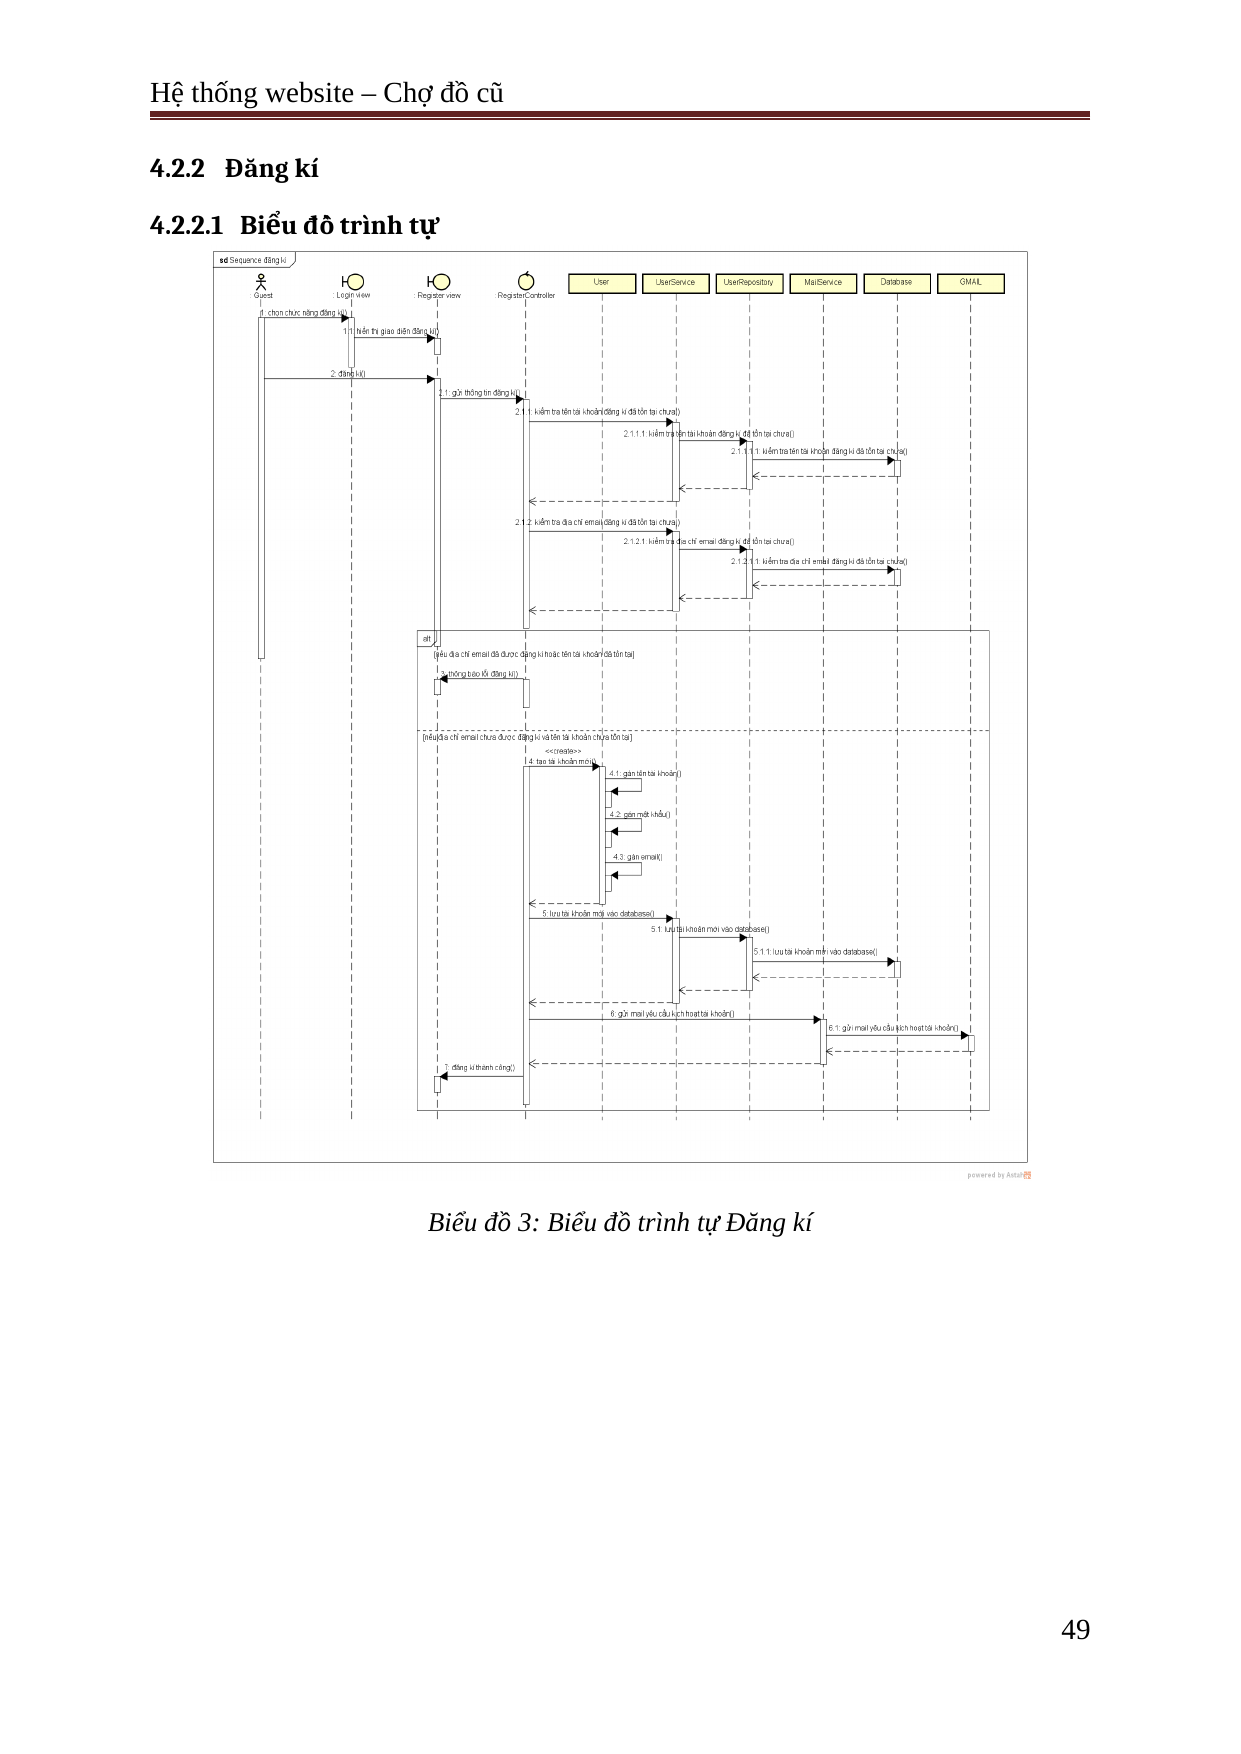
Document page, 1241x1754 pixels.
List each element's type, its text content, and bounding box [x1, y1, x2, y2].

text Biểu đồ 3: Biểu đồ trình tự Đăng kí [150, 1206, 1090, 1237]
subtitle Biểu đồ trình tự [150, 210, 1090, 241]
subtitle Đăng kí [150, 153, 1090, 185]
picture [207, 245, 1033, 1181]
